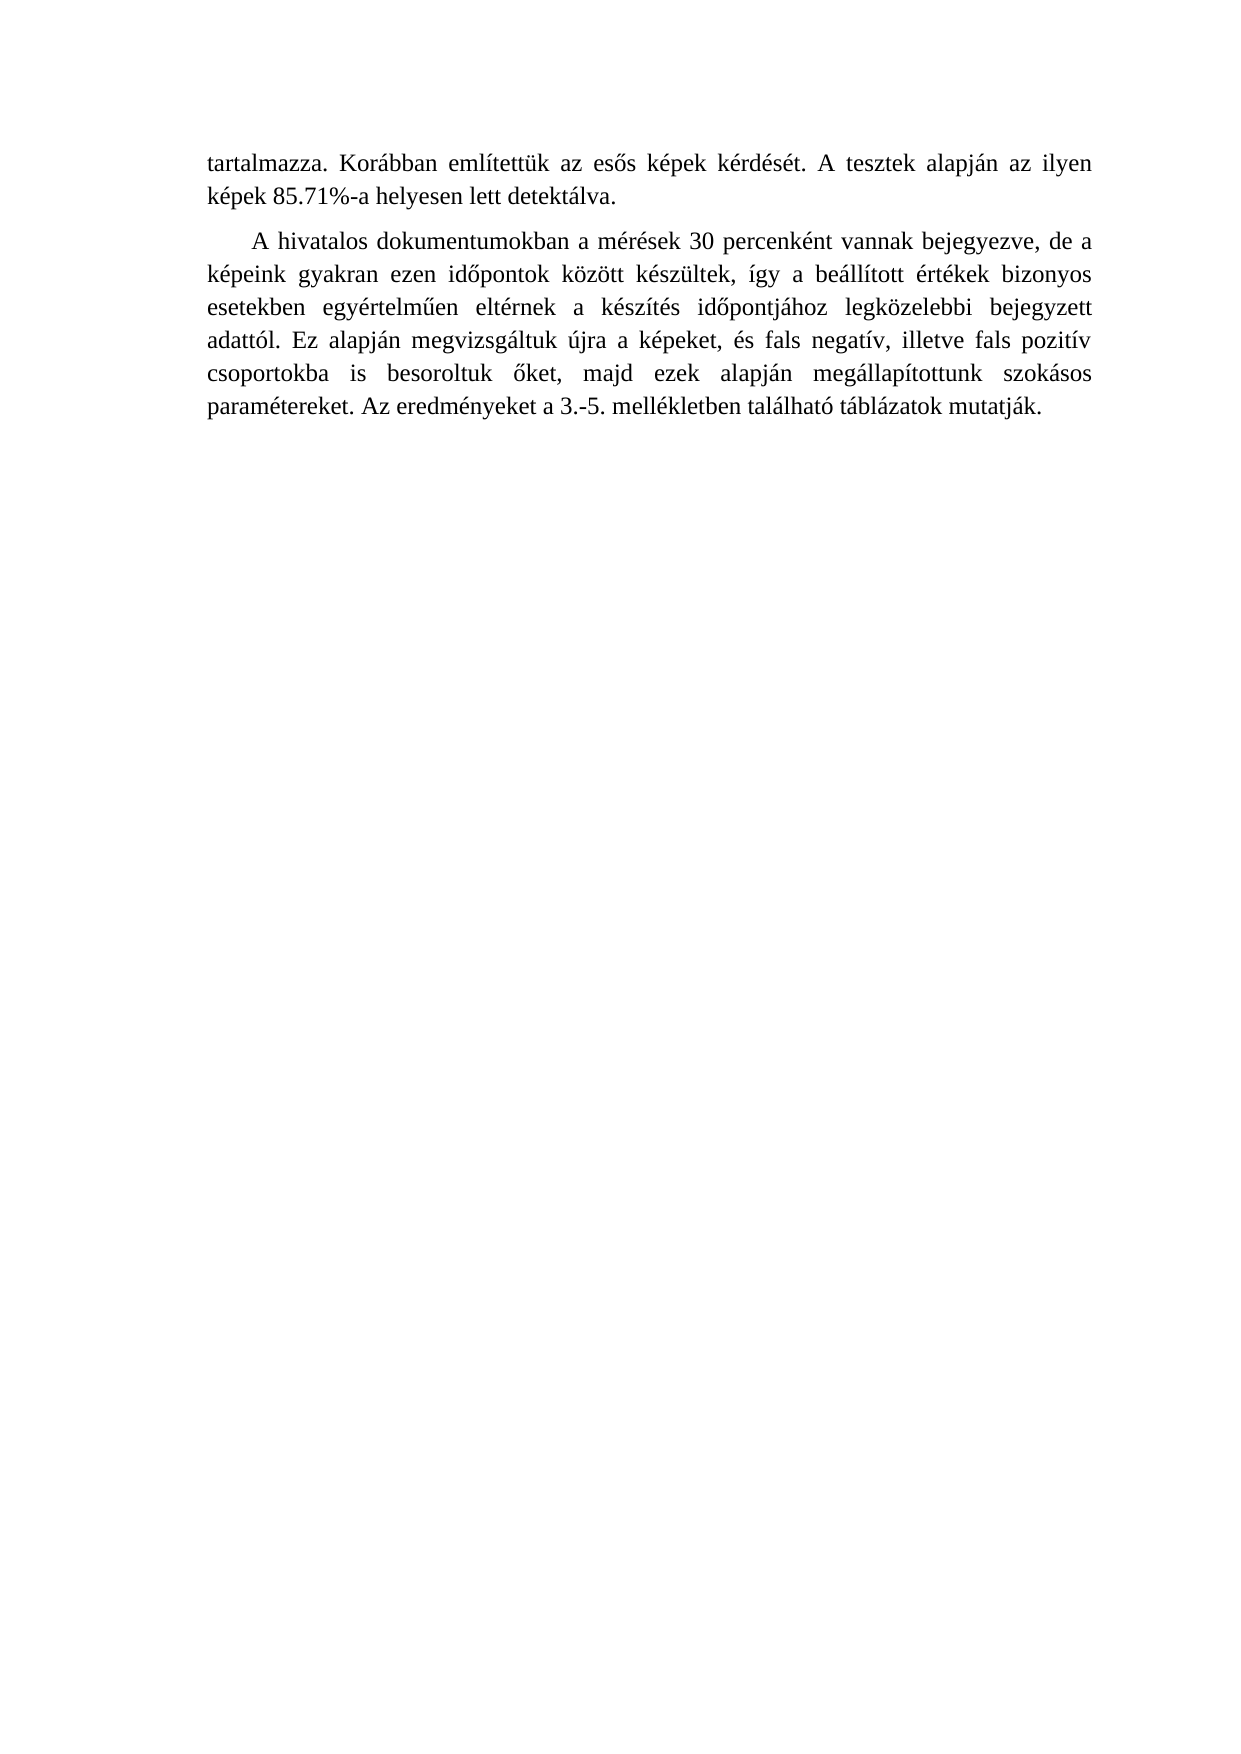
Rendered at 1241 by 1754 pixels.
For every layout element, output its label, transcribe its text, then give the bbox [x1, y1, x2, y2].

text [207, 148, 1092, 209]
text A hivatalos dokumentumokban a mérések 30 percenként vannak bejegyezve, de a képeink gyakran ezen időpontok között készültek, így a beállított értékek bizonyos esetekben egyértelműen eltérnek a készítés időpontjához legközelebbi bejegyzett adattól. Ez alapján megvizsgáltuk újra a képeket, és fals negatív, illetve fals pozitív csoportokba is besoroltuk őket, majd ezek alapján megállapítottunk szokásos paramétereket. Az eredményeket a 3.-5. mellékletben található táblázatok mutatják. [207, 226, 1092, 420]
